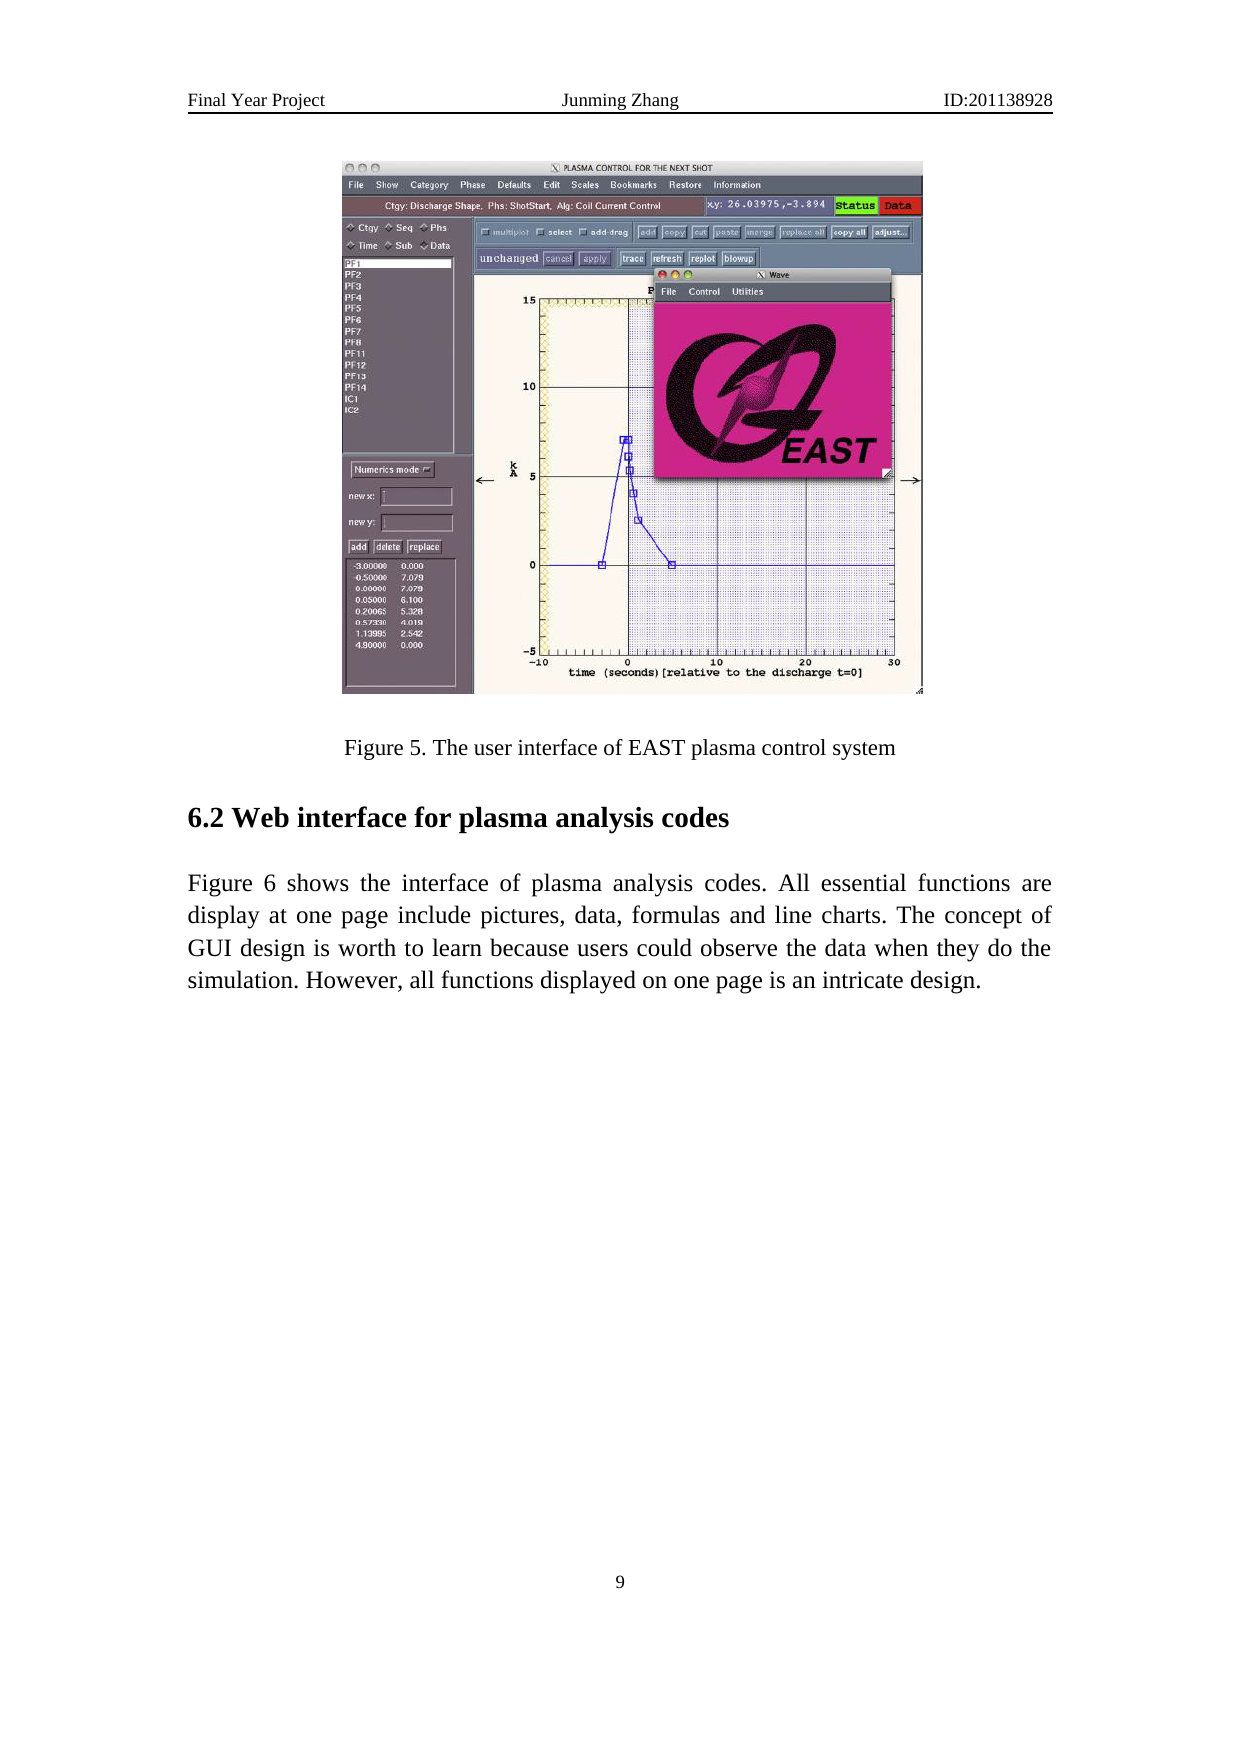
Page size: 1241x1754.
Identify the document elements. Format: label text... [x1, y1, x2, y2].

text Figure 5. The user interface of EAST plasma control system [187, 731, 1053, 763]
subtitle 6.2 Web interface for plasma analysis codes [187, 784, 1053, 849]
text Figure 6 shows the interface of plasma analysis codes. All essential functions are display at one page include pictures, data, formulas and line charts. The concept of GUI design is worth to learn because users could observe the data when they do the simulation. However, all functions displayed on one page is an intricate design. [187, 866, 1053, 996]
